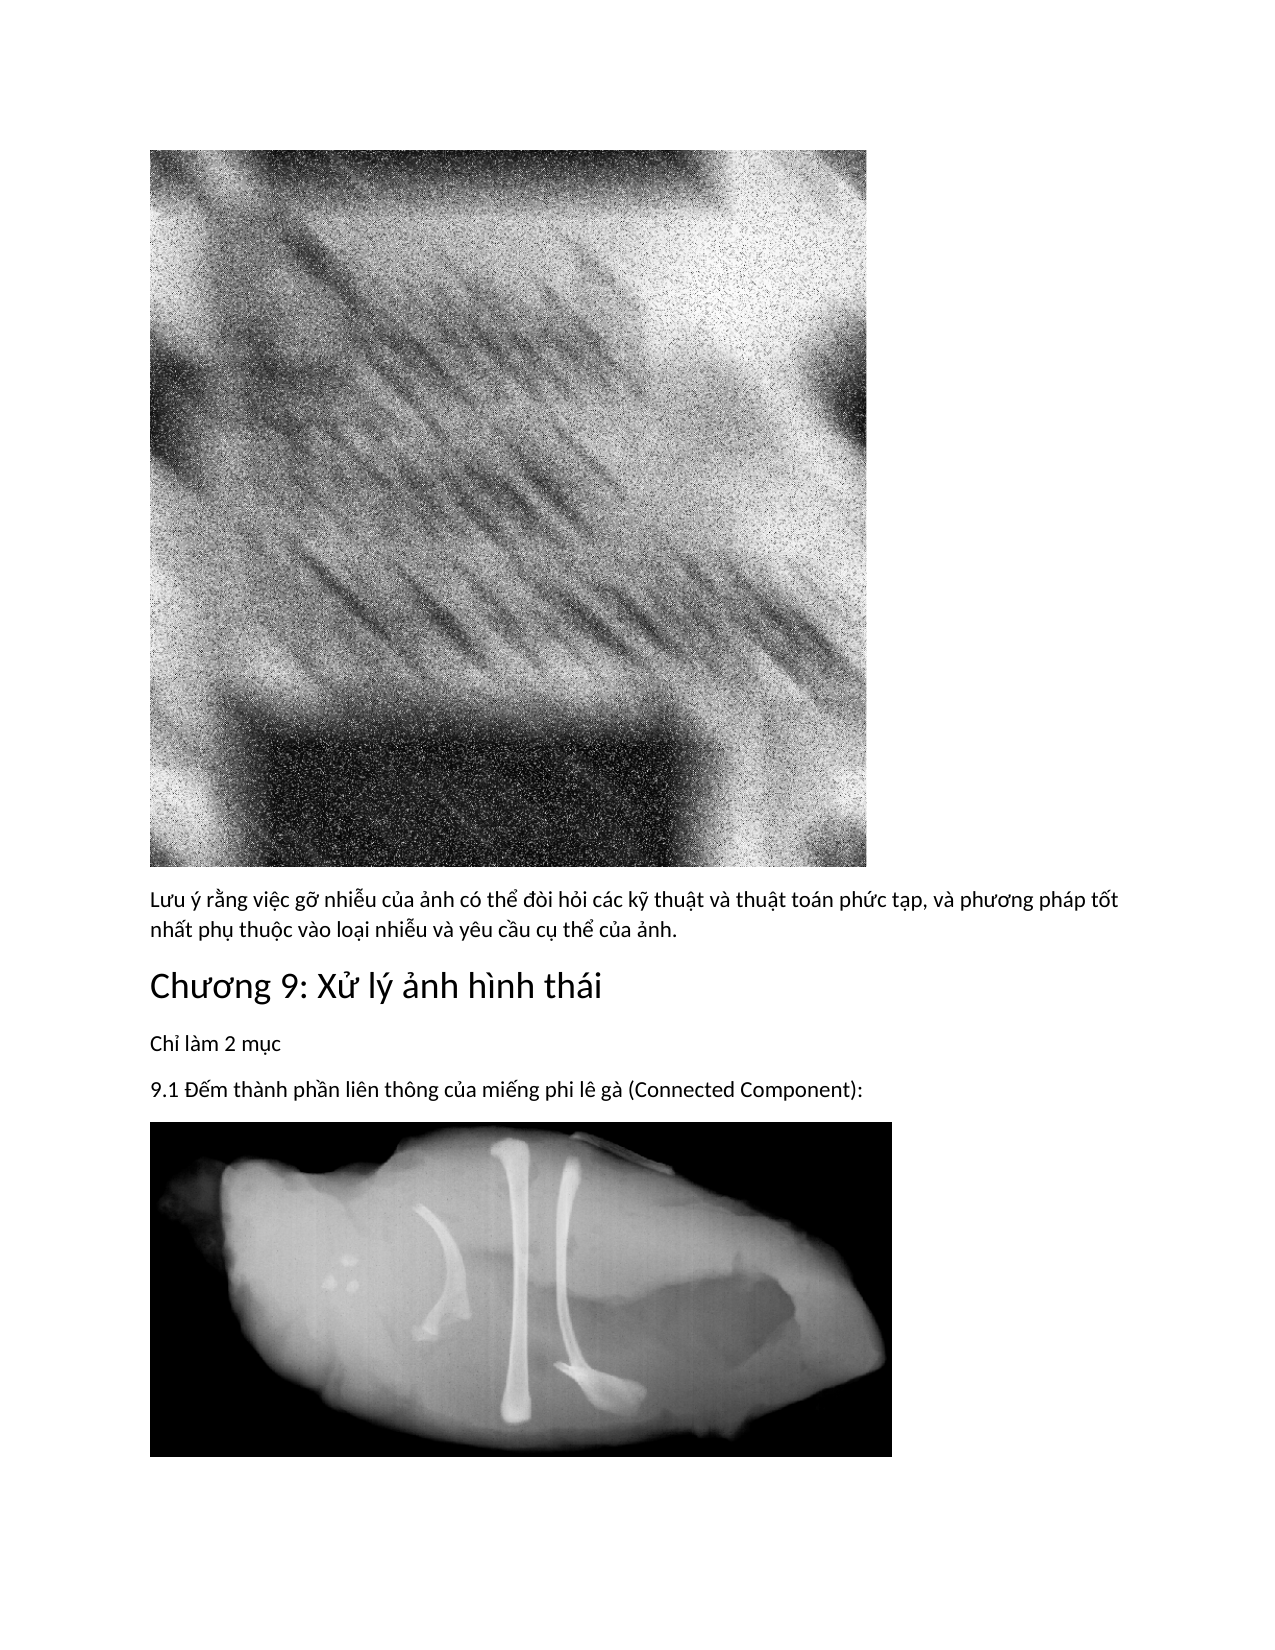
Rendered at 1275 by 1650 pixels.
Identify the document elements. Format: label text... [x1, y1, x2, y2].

text Chỉ làm 2 mục [150, 1029, 1125, 1057]
text Lưu ý rằng việc gỡ nhiễu của ảnh có thể đòi hỏi các kỹ thuật và thuật toán phức tạp, và phương pháp tốt nhất phụ thuộc vào loại nhiễu và yêu cầu cụ thể của ảnh. [150, 885, 1125, 944]
picture [150, 1122, 892, 1457]
picture [150, 150, 867, 867]
text 9.1 Đếm thành phần liên thông của miếng phi lê gà (Connected Component): [150, 1076, 1125, 1103]
text Chương 9: Xử lý ảnh hình thái [150, 962, 1125, 1008]
